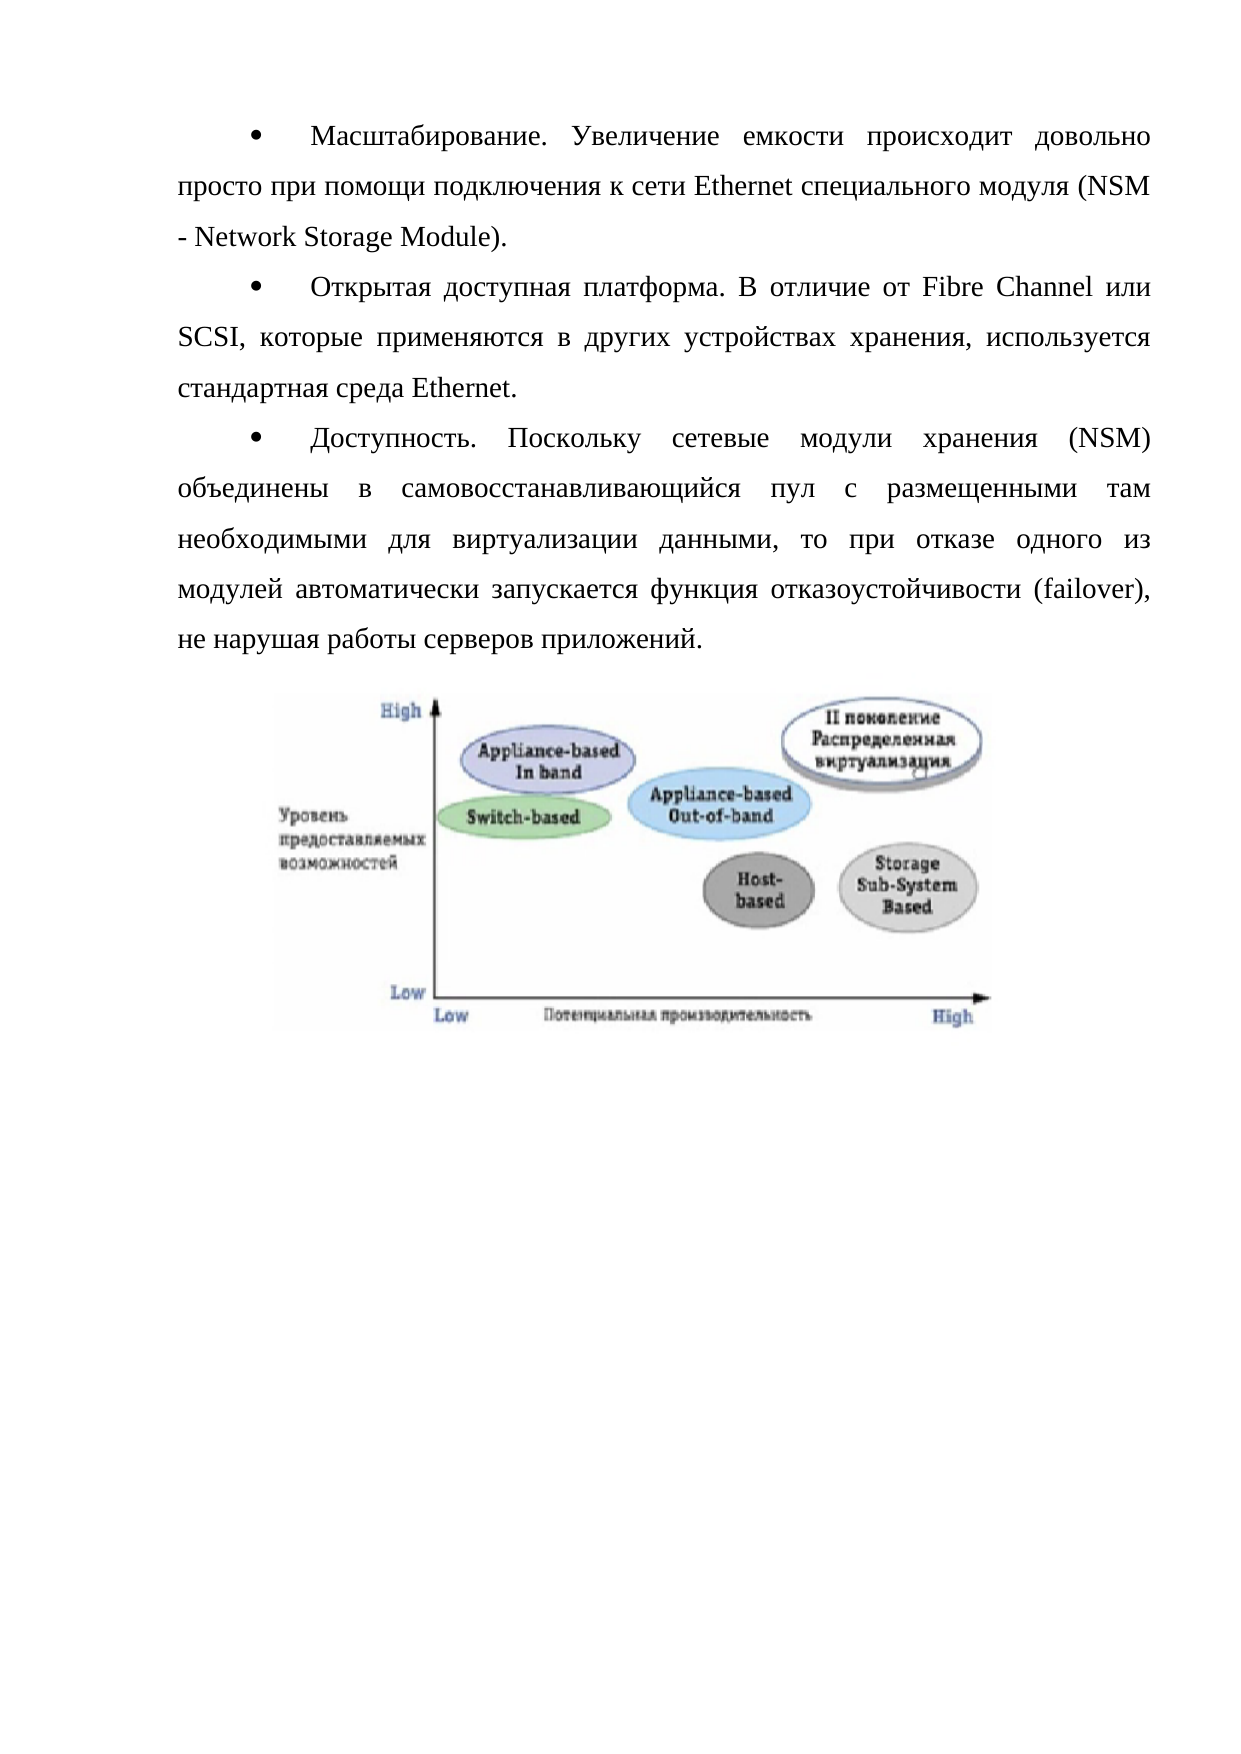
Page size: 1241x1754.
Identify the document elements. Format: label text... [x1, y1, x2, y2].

picture [251, 671, 1024, 1058]
list Масштабирование. Увеличение емкости происходит довольно просто при помощи подключения к сети Ethernet специального модуля (NSM - Network Storage Module). [177, 118, 1152, 252]
list Открытая доступная платформа. В отличие от Fibre Channel или SCSI, которые применяются в других устройствах хранения, используется стандартная среда Ethernet. [177, 269, 1152, 403]
list Доступность. Поскольку сетевые модули хранения (NSM) объединены в самовосстанавливающийся пул с размещенными там необходимыми для виртуализации данными, то при отказе одного из модулей автоматически запускается функция отказоустойчивости (failover), не нарушая работы серверов приложений. [177, 420, 1152, 655]
